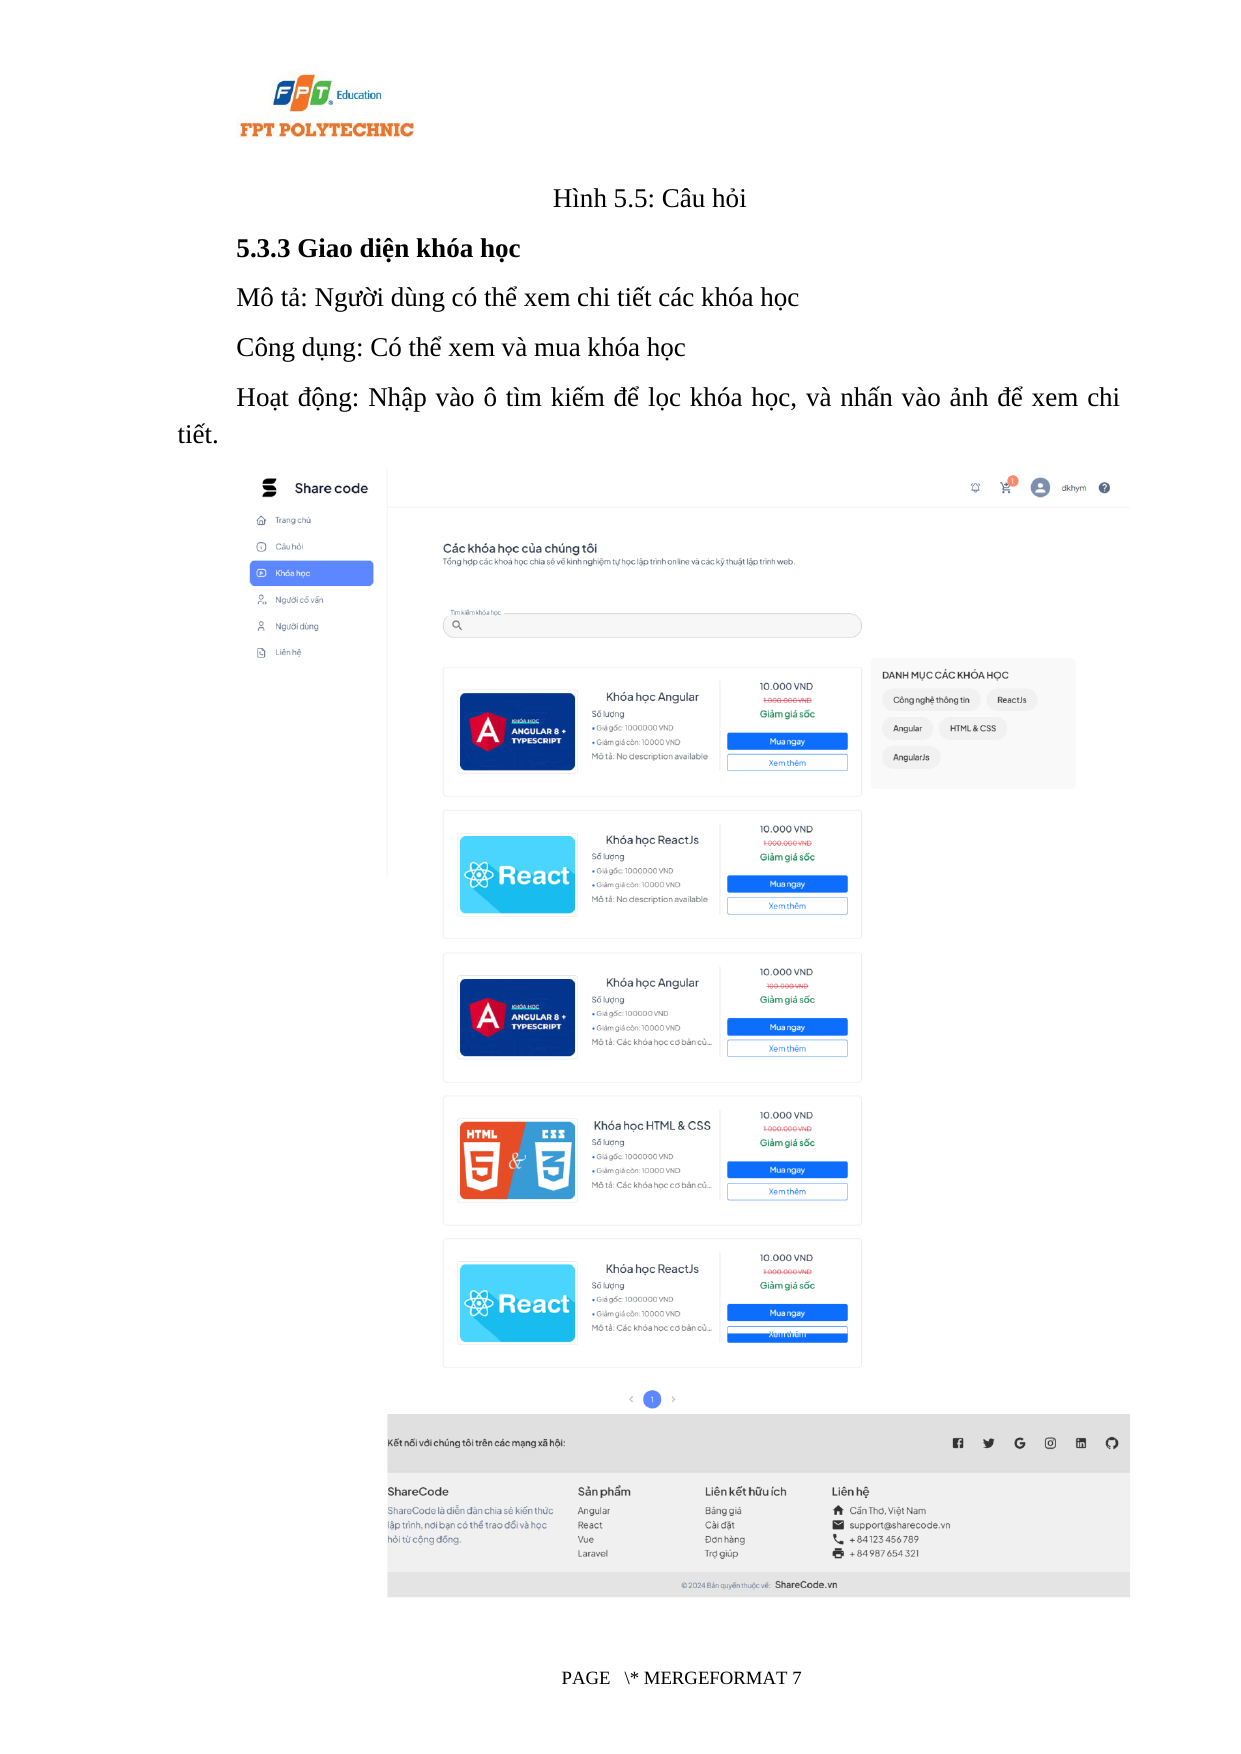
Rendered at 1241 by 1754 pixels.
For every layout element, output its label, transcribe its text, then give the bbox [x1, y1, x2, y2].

picture [236, 468, 1131, 1630]
text Hình 5.5: Câu hỏi [177, 182, 1122, 213]
picture [236, 71, 415, 141]
text 5.3.3 Giao diện khóa học [177, 232, 1122, 263]
text Công dụng: Có thể xem và mua khóa học [177, 331, 1122, 362]
text Hoạt động: Nhập vào ô tìm kiếm để lọc khóa học, và nhấn vào ảnh để xem chi tiết. [177, 381, 1122, 449]
text Mô tả: Người dùng có thể xem chi tiết các khóa học [177, 282, 1122, 313]
